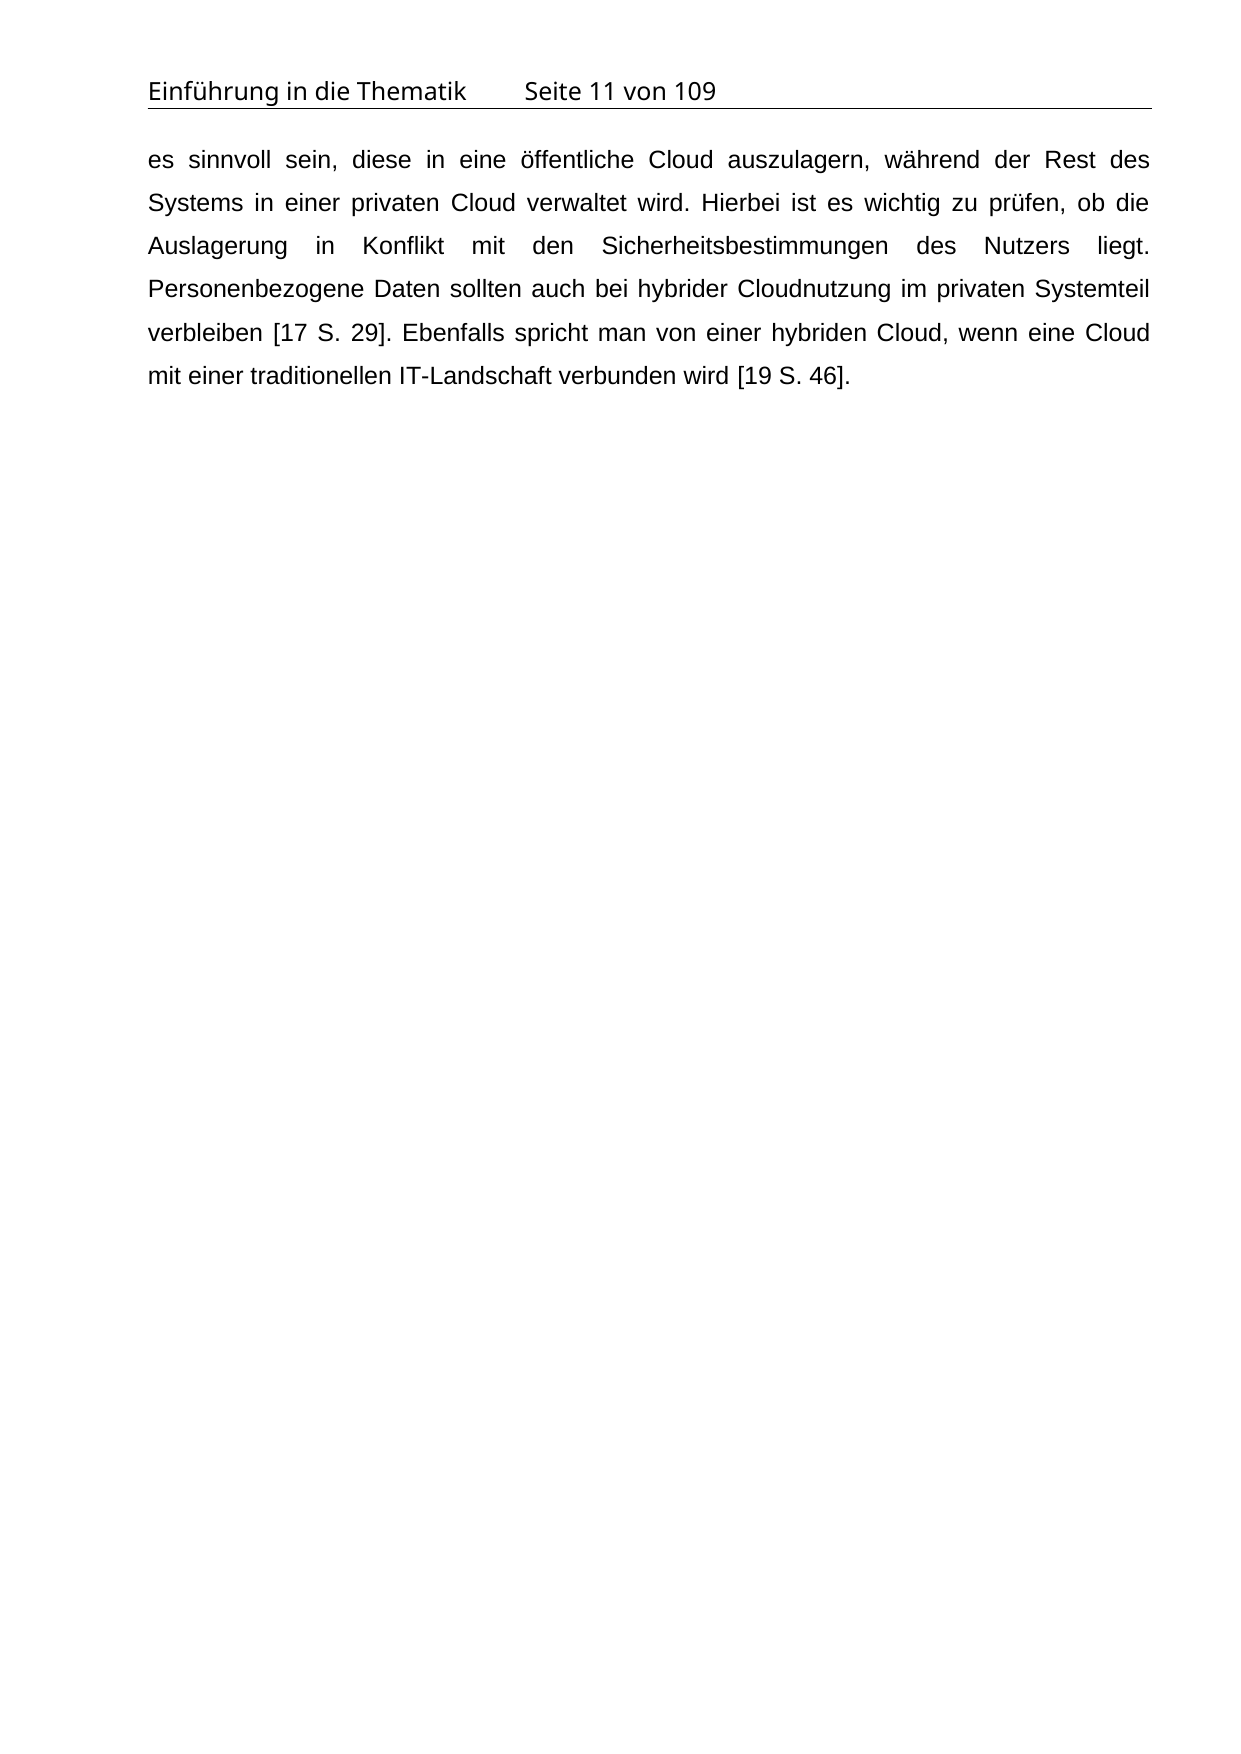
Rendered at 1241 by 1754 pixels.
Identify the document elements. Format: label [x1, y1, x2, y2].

text [148, 145, 1152, 389]
